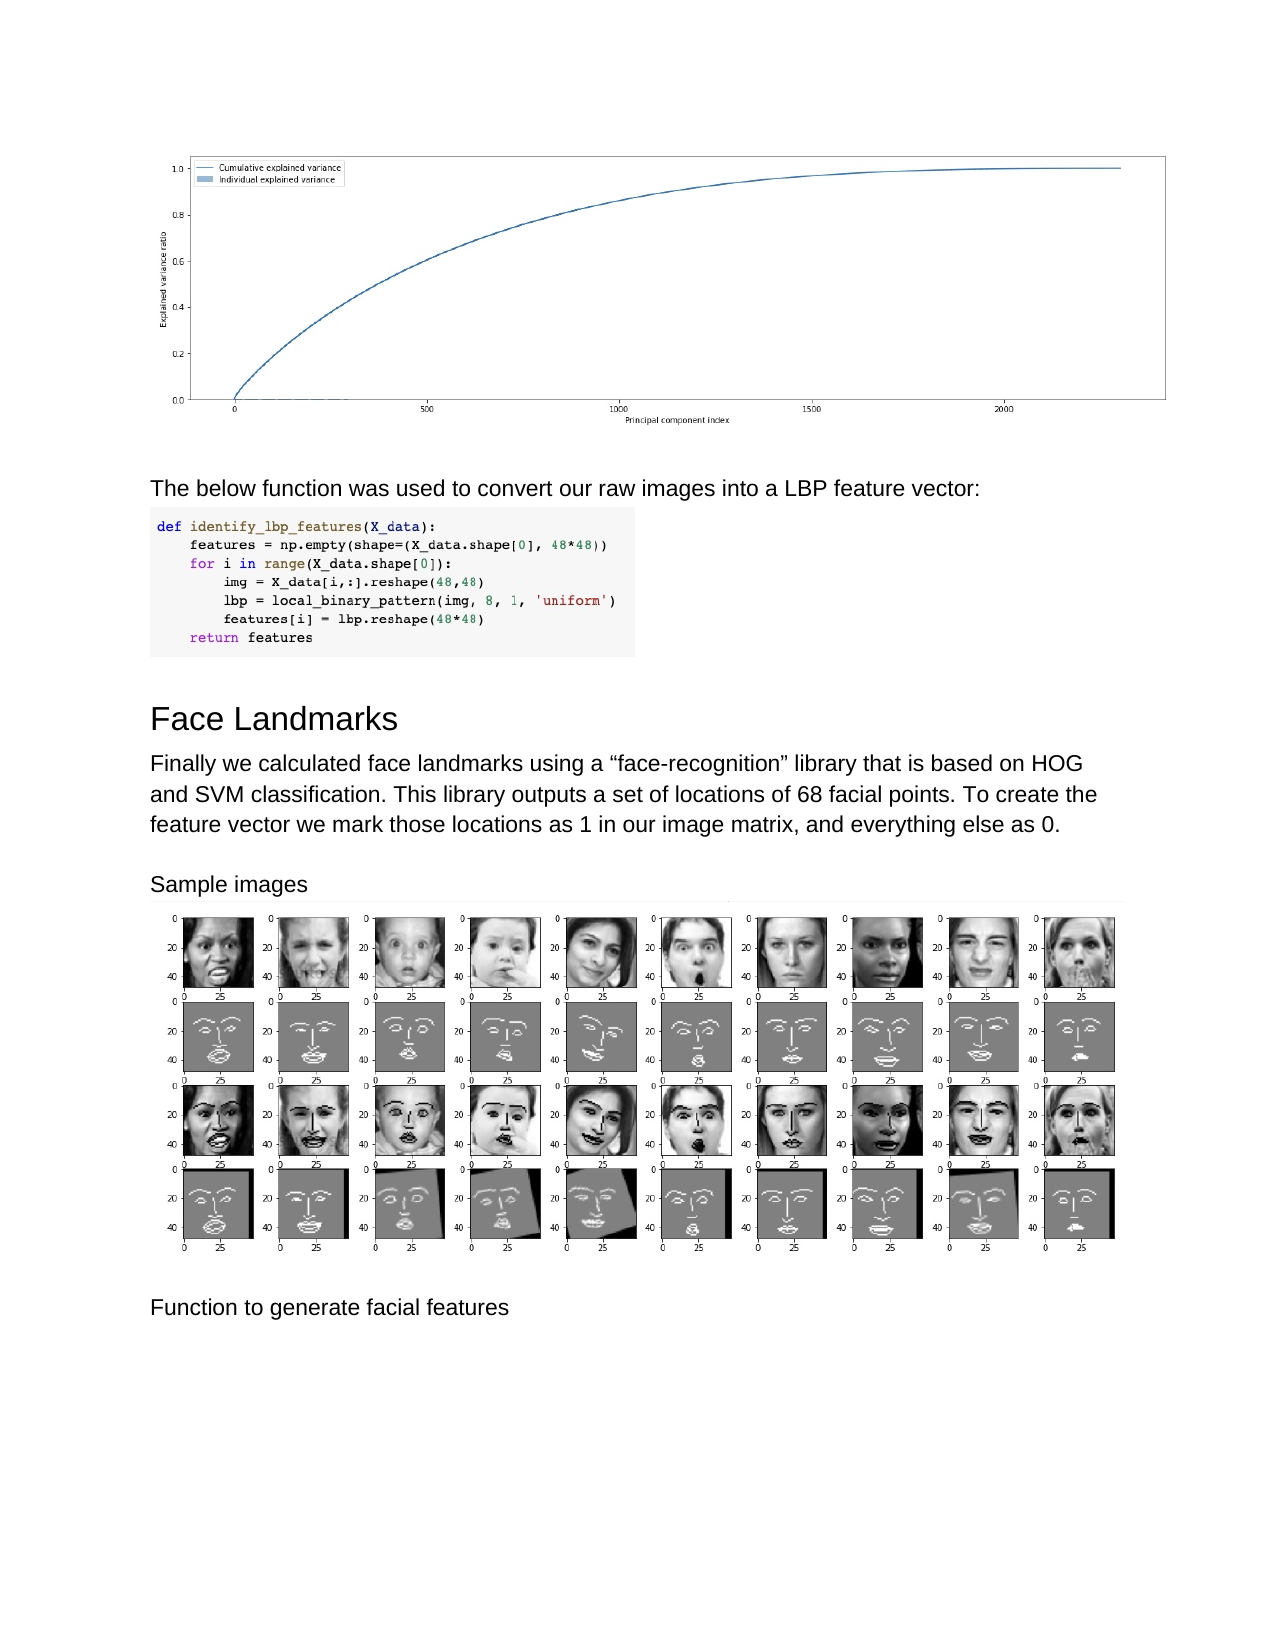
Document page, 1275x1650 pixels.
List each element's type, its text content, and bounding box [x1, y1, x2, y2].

picture [150, 901, 1125, 1260]
text The below function was used to convert our raw images into a LBP feature vector: [150, 475, 1125, 501]
text Sample images [150, 871, 1125, 897]
text Function to generate facial features [150, 1294, 1125, 1320]
picture [150, 150, 1173, 441]
subtitle Face Landmarks [150, 699, 1125, 738]
text Finally we calculated face landmarks using a “face-recognition” library that is based on HOG and SVM classification. This library outputs a set of locations of 68 facial points. To create the feature vector we mark those locations as 1 in our image matrix, and everything else as 0. [150, 750, 1125, 837]
picture [150, 505, 636, 658]
